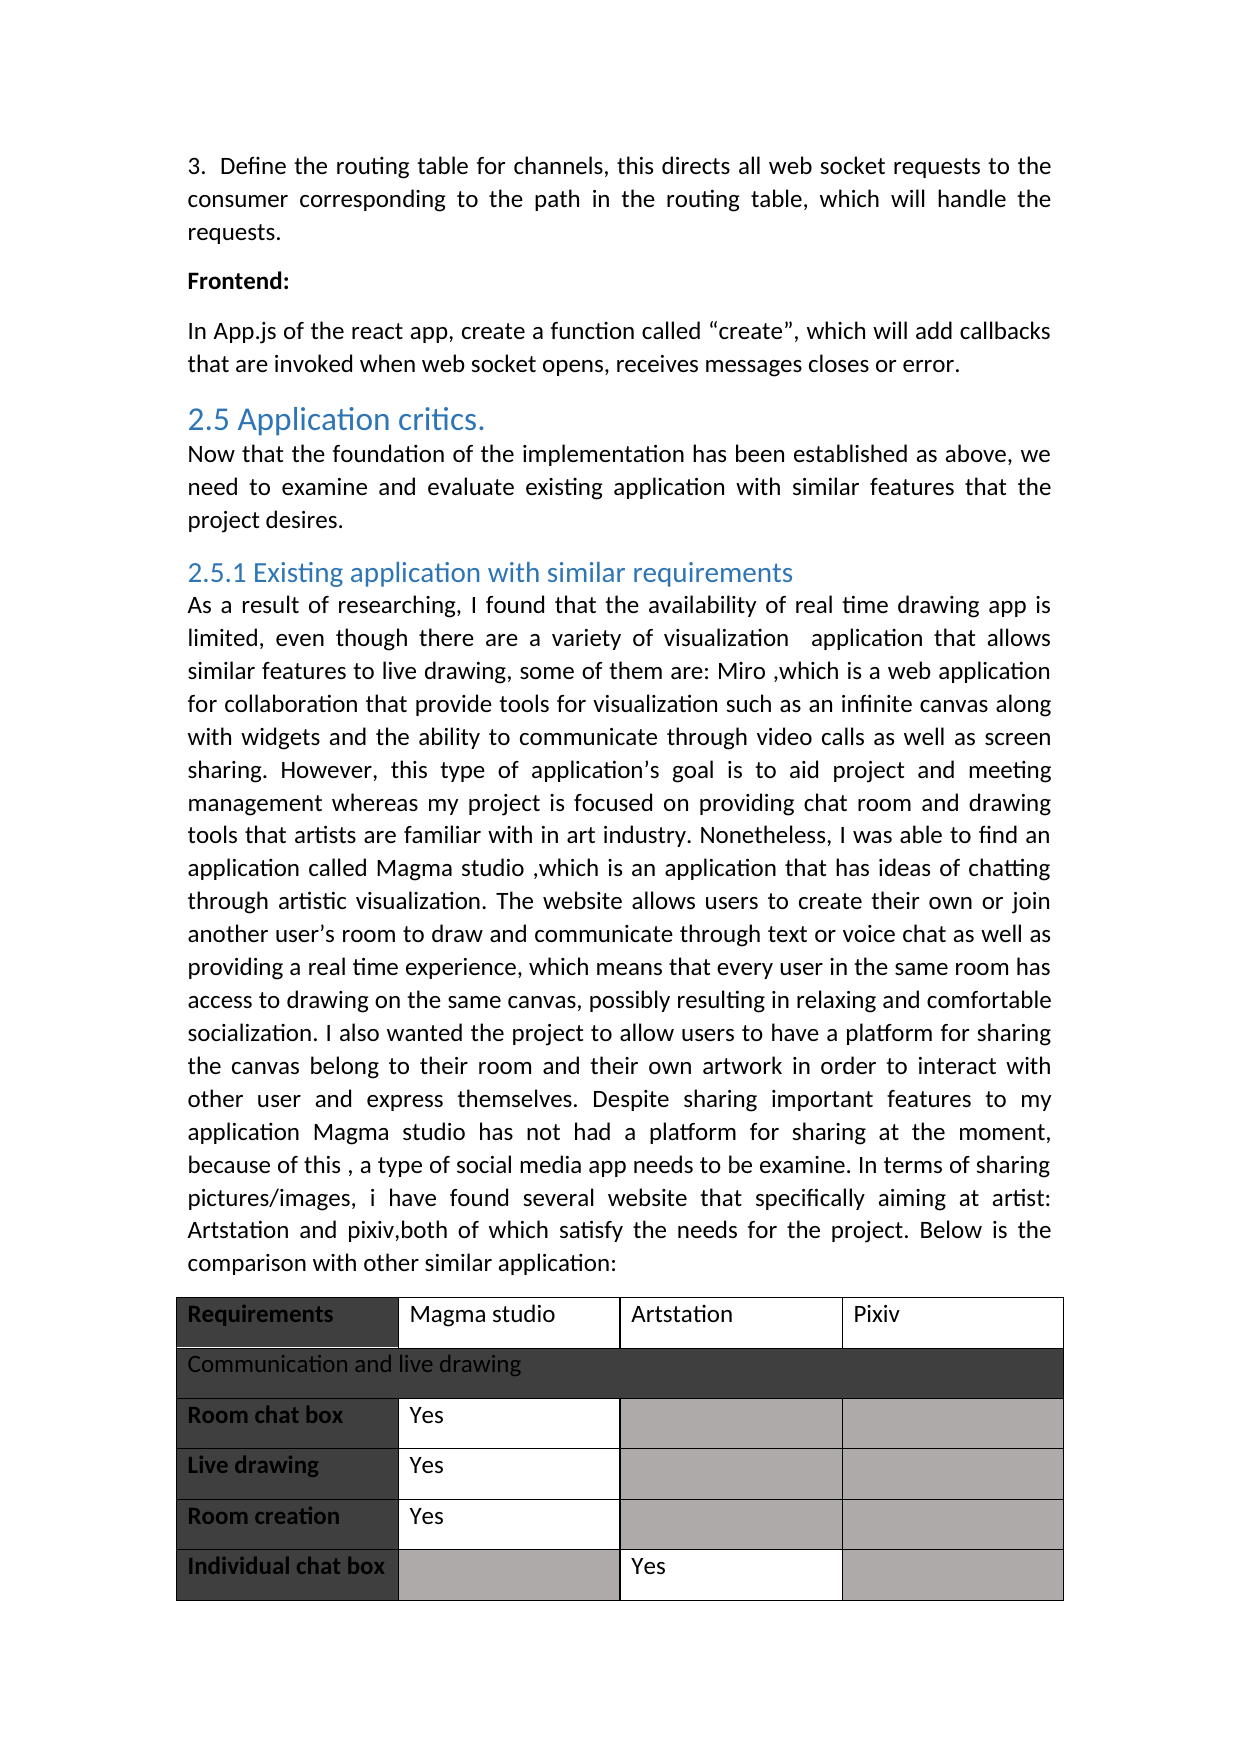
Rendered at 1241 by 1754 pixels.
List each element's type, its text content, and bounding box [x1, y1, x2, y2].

table_cell Individual chat box [177, 1550, 398, 1600]
table_cell Communication and live drawing [177, 1349, 1063, 1398]
table_header Artstation [621, 1298, 842, 1347]
table_cell [843, 1500, 1063, 1549]
table_cell [843, 1399, 1063, 1448]
table_header Pixiv [843, 1298, 1063, 1347]
text Now that the foundation of the implementation has been established as above, we need to examine and evaluate existing application with similar features that the project desires. [187, 438, 1053, 534]
table_cell Room creation [177, 1500, 398, 1549]
table_cell [621, 1399, 842, 1448]
table_cell Yes [621, 1550, 842, 1600]
text Frontend: [187, 265, 1053, 296]
text In App.js of the react app, create a function called “create”, which will add callbacks that are invoked when web socket opens, receives messages closes or error. [187, 315, 1053, 378]
subtitle 2.5.1 Existing application with similar requirements [187, 554, 1053, 589]
table_cell [843, 1449, 1063, 1499]
table_cell Room chat box [177, 1399, 398, 1448]
table_header Magma studio [399, 1298, 619, 1347]
table_header Requirements [177, 1298, 398, 1347]
list Define the routing table for channels, this directs all web socket requests to the consumer corresponding to the path in the routing table, which will handle the requests. [187, 150, 1053, 246]
table_cell [621, 1500, 842, 1549]
table_cell Yes [399, 1449, 619, 1499]
table_cell [843, 1550, 1063, 1600]
table_cell [621, 1449, 842, 1499]
text As a result of researching, I found that the availability of real time drawing app is limited, even though there are a variety of visualization application that allows similar features to live drawing, some of them are: Miro ,which is a web application for collaboration that provide tools for visualization such as an infinite canvas along with widgets and the ability to communicate through video calls as well as screen sharing. However, this type of application’s goal is to aid project and meeting management whereas my project is focused on providing chat room and drawing tools that artists are familiar with in art industry. Nonetheless, I was able to find an application called Magma studio ,which is an application that has ideas of chatting through artistic visualization. The website allows users to create their own or join another user’s room to draw and communicate through text or voice chat as well as providing a real time experience, which means that every user in the same room has access to drawing on the same canvas, possibly resulting in relaxing and comfortable socialization. I also wanted the project to allow users to have a platform for sharing the canvas belong to their room and their own artwork in order to interact with other user and express themselves. Despite sharing important features to my application Magma studio has not had a platform for sharing at the moment, because of this , a type of social media app needs to be examine. In terms of sharing pictures/images, i have found several website that specifically aiming at artist: Artstation and pixiv,both of which satisfy the needs for the project. Below is the comparison with other similar application: [187, 589, 1053, 1278]
table_cell Yes [399, 1399, 619, 1448]
table_cell Live drawing [177, 1449, 398, 1499]
table_cell [399, 1550, 619, 1600]
table_cell Yes [399, 1500, 619, 1549]
subtitle 2.5 Application critics. [187, 397, 1053, 438]
